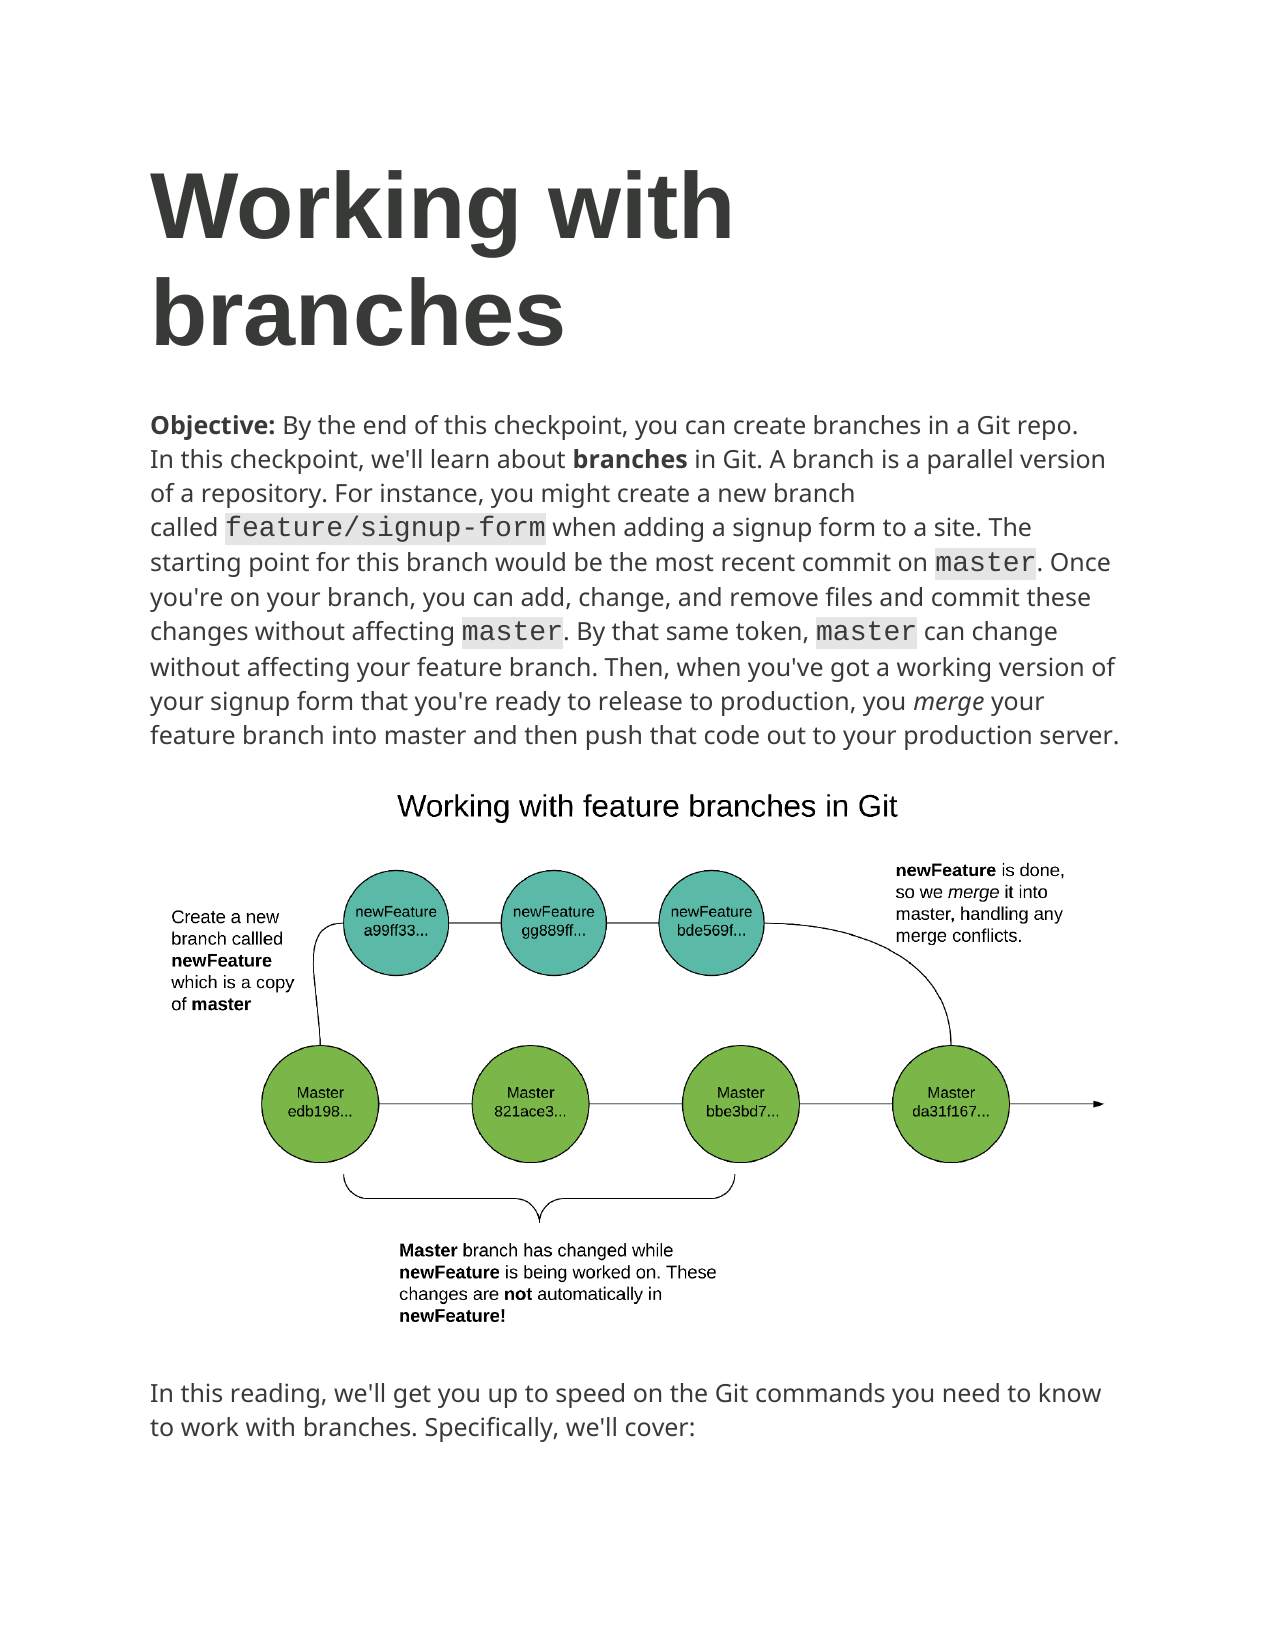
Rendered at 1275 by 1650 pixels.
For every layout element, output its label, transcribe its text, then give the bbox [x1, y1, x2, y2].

text In this reading, we'll get you up to speed on the Git commands you need to know to work with branches. Specifically, we'll cover: [150, 1376, 1125, 1444]
text Objective: By the end of this checkpoint, you can create branches in a Git repo. [150, 407, 1125, 441]
subtitle Working with branches [150, 150, 1125, 366]
picture [150, 751, 1125, 1345]
text In this checkpoint, we'll learn about branches in Git. A branch is a parallel version of a repository. For instance, you might create a new branch called feature/signup-form when adding a signup form to a site. The starting point for this branch would be the most recent commit on master. Once you're on your branch, you can add, change, and remove files and commit these changes without affecting master. By that same token, master can change without affecting your feature branch. Then, when you've got a working version of your signup form that you're ready to release to production, you merge your feature branch into master and then push that code out to your production server. [150, 441, 1125, 751]
